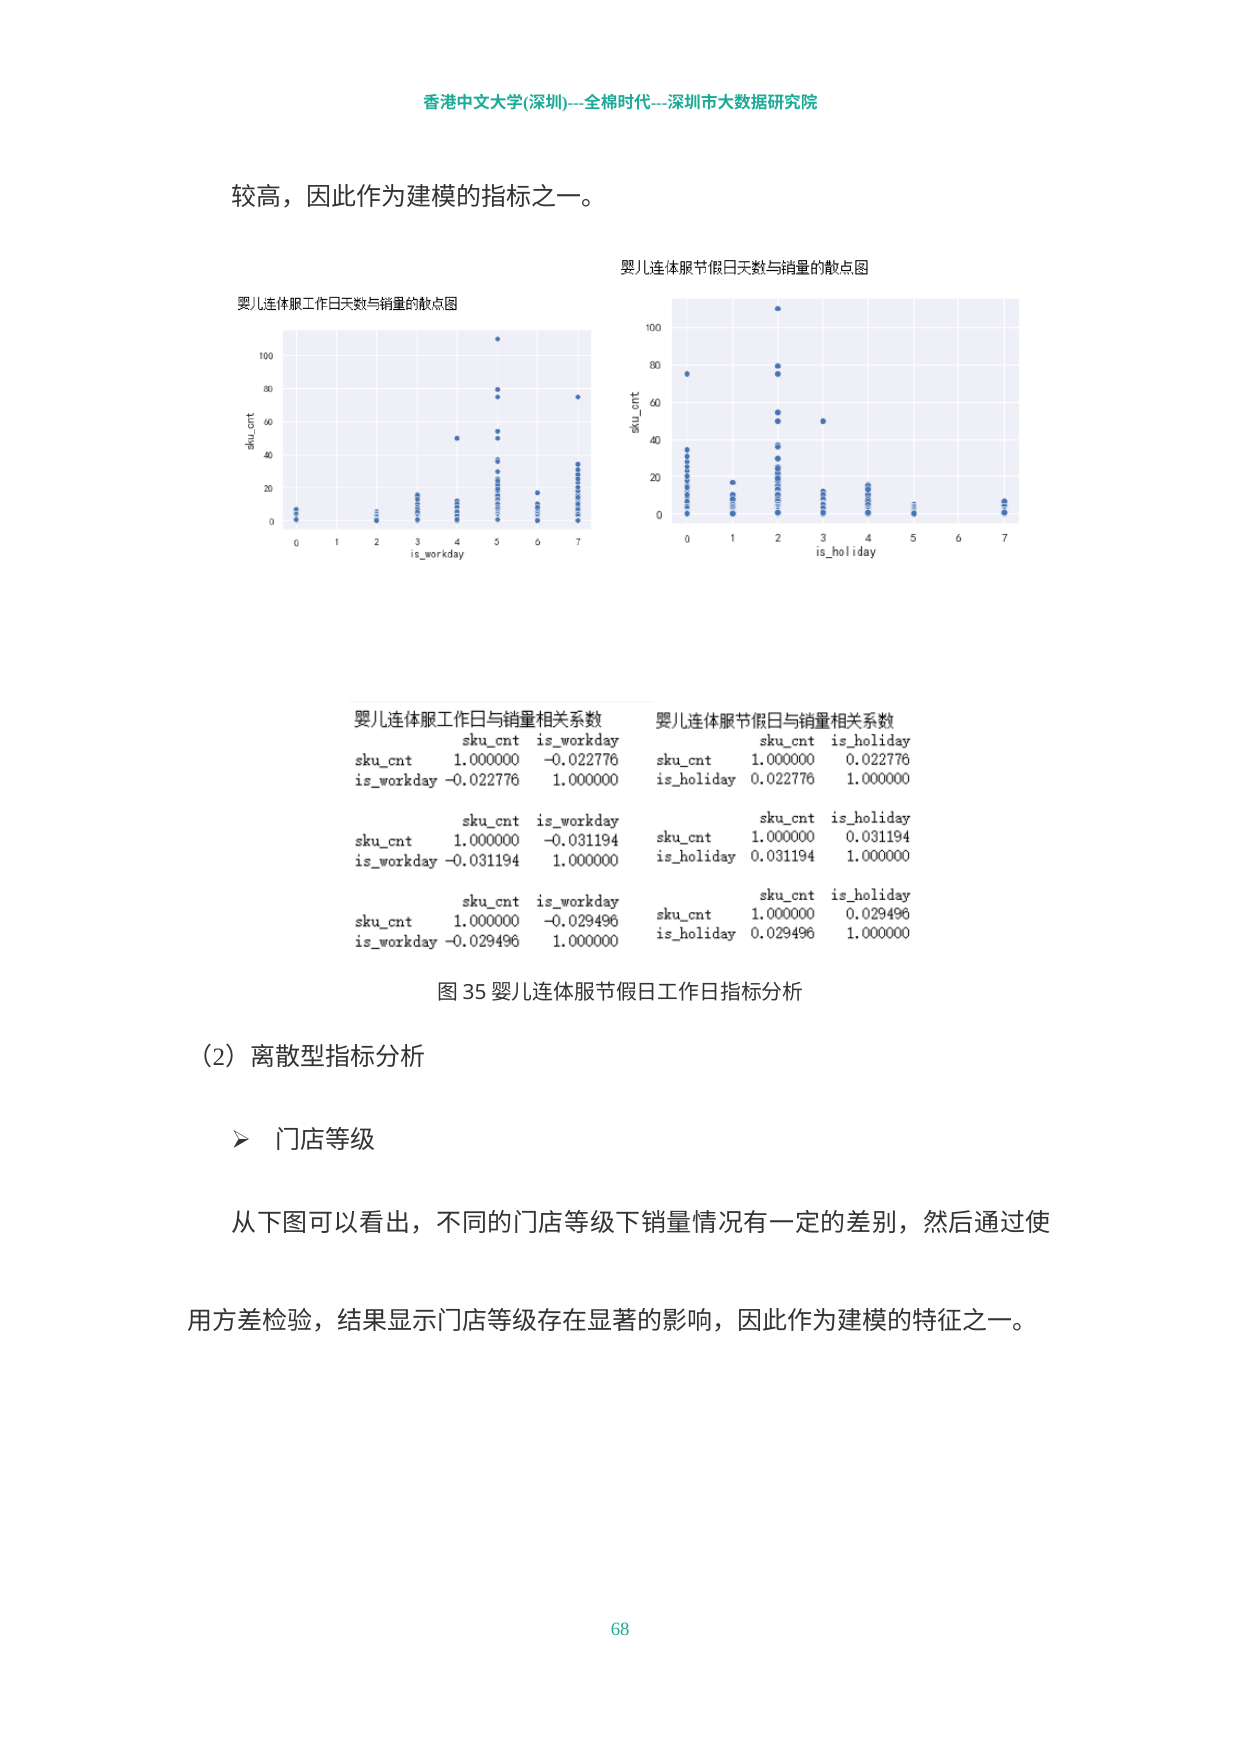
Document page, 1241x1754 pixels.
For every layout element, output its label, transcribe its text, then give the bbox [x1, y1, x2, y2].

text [231, 162, 1053, 227]
picture [233, 253, 1050, 562]
text 图 35 婴儿连体服节假日工作日指标分析 [187, 974, 1053, 1007]
list 从下图可以看出，不同的门店等级下销量情况有一定的差别，然后通过使用方差检验，结果显示门店等级存在显著的影响，因此作为建模的特征之一。 [187, 1188, 1053, 1351]
picture [345, 701, 939, 960]
list 门店等级 [231, 1105, 1053, 1170]
text （2）离散型指标分析 [187, 1022, 1053, 1087]
